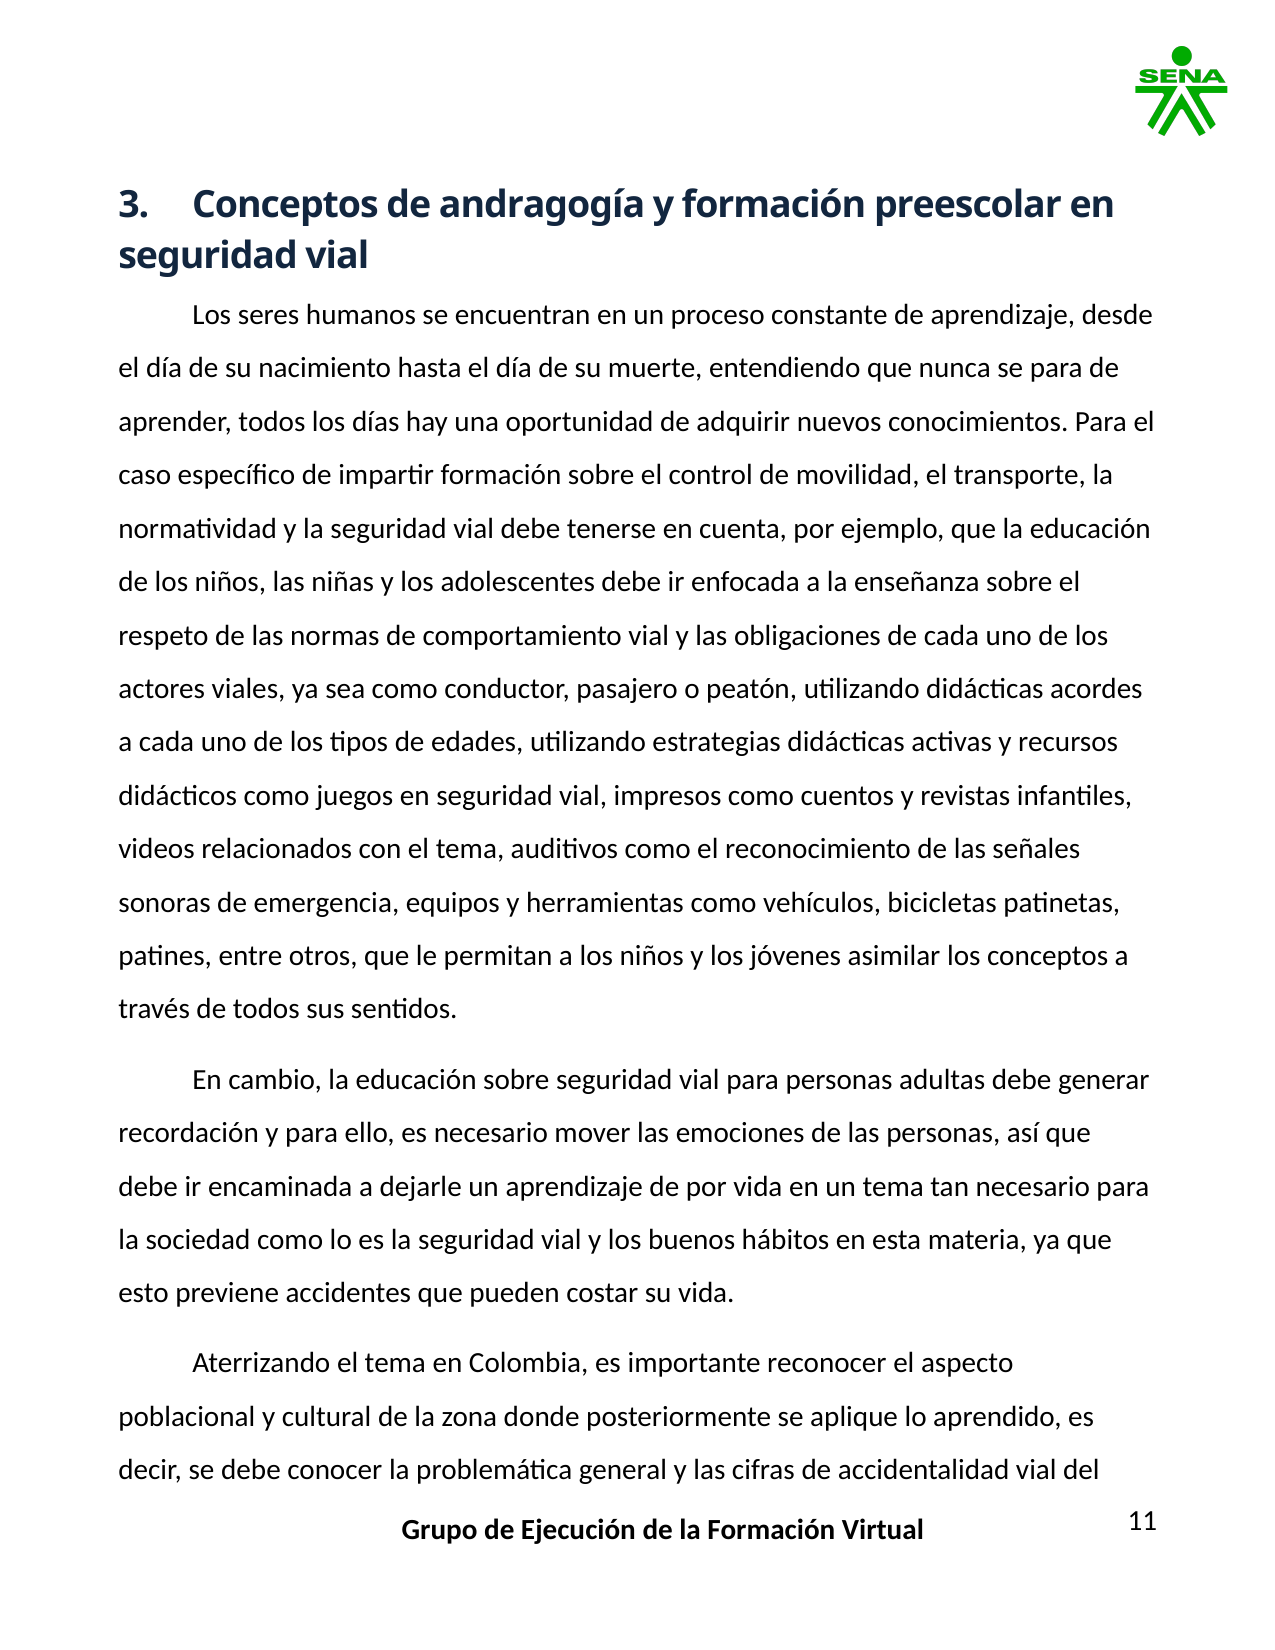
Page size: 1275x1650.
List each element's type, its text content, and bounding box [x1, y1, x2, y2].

subtitle Conceptos de andragogía y formación preescolar en seguridad vial [118, 177, 1157, 279]
text En cambio, la educación sobre seguridad vial para personas adultas debe generar recordación y para ello, es necesario mover las emociones de las personas, así que debe ir encaminada a dejarle un aprendizaje de por vida en un tema tan necesario para la sociedad como lo es la seguridad vial y los buenos hábitos en esta materia, ya que esto previene accidentes que pueden costar su vida. [118, 1061, 1157, 1310]
text Los seres humanos se encuentran en un proceso constante de aprendizaje, desde el día de su nacimiento hasta el día de su muerte, entendiendo que nunca se para de aprender, todos los días hay una oportunidad de adquirir nuevos conocimientos. Para el caso específico de impartir formación sobre el control de movilidad, el transporte, la normatividad y la seguridad vial debe tenerse en cuenta, por ejemplo, que la educación de los niños, las niñas y los adolescentes debe ir enfocada a la enseñanza sobre el respeto de las normas de comportamiento vial y las obligaciones de cada uno de los actores viales, ya sea como conductor, pasajero o peatón, utilizando didácticas acordes a cada uno de los tipos de edades, utilizando estrategias didácticas activas y recursos didácticos como juegos en seguridad vial, impresos como cuentos y revistas infantiles, videos relacionados con el tema, auditivos como el reconocimiento de las señales sonoras de emergencia, equipos y herramientas como vehículos, bicicletas patinetas, patines, entre otros, que le permitan a los niños y los jóvenes asimilar los conceptos a través de todos sus sentidos. [118, 296, 1157, 1026]
picture [1135, 46, 1228, 136]
